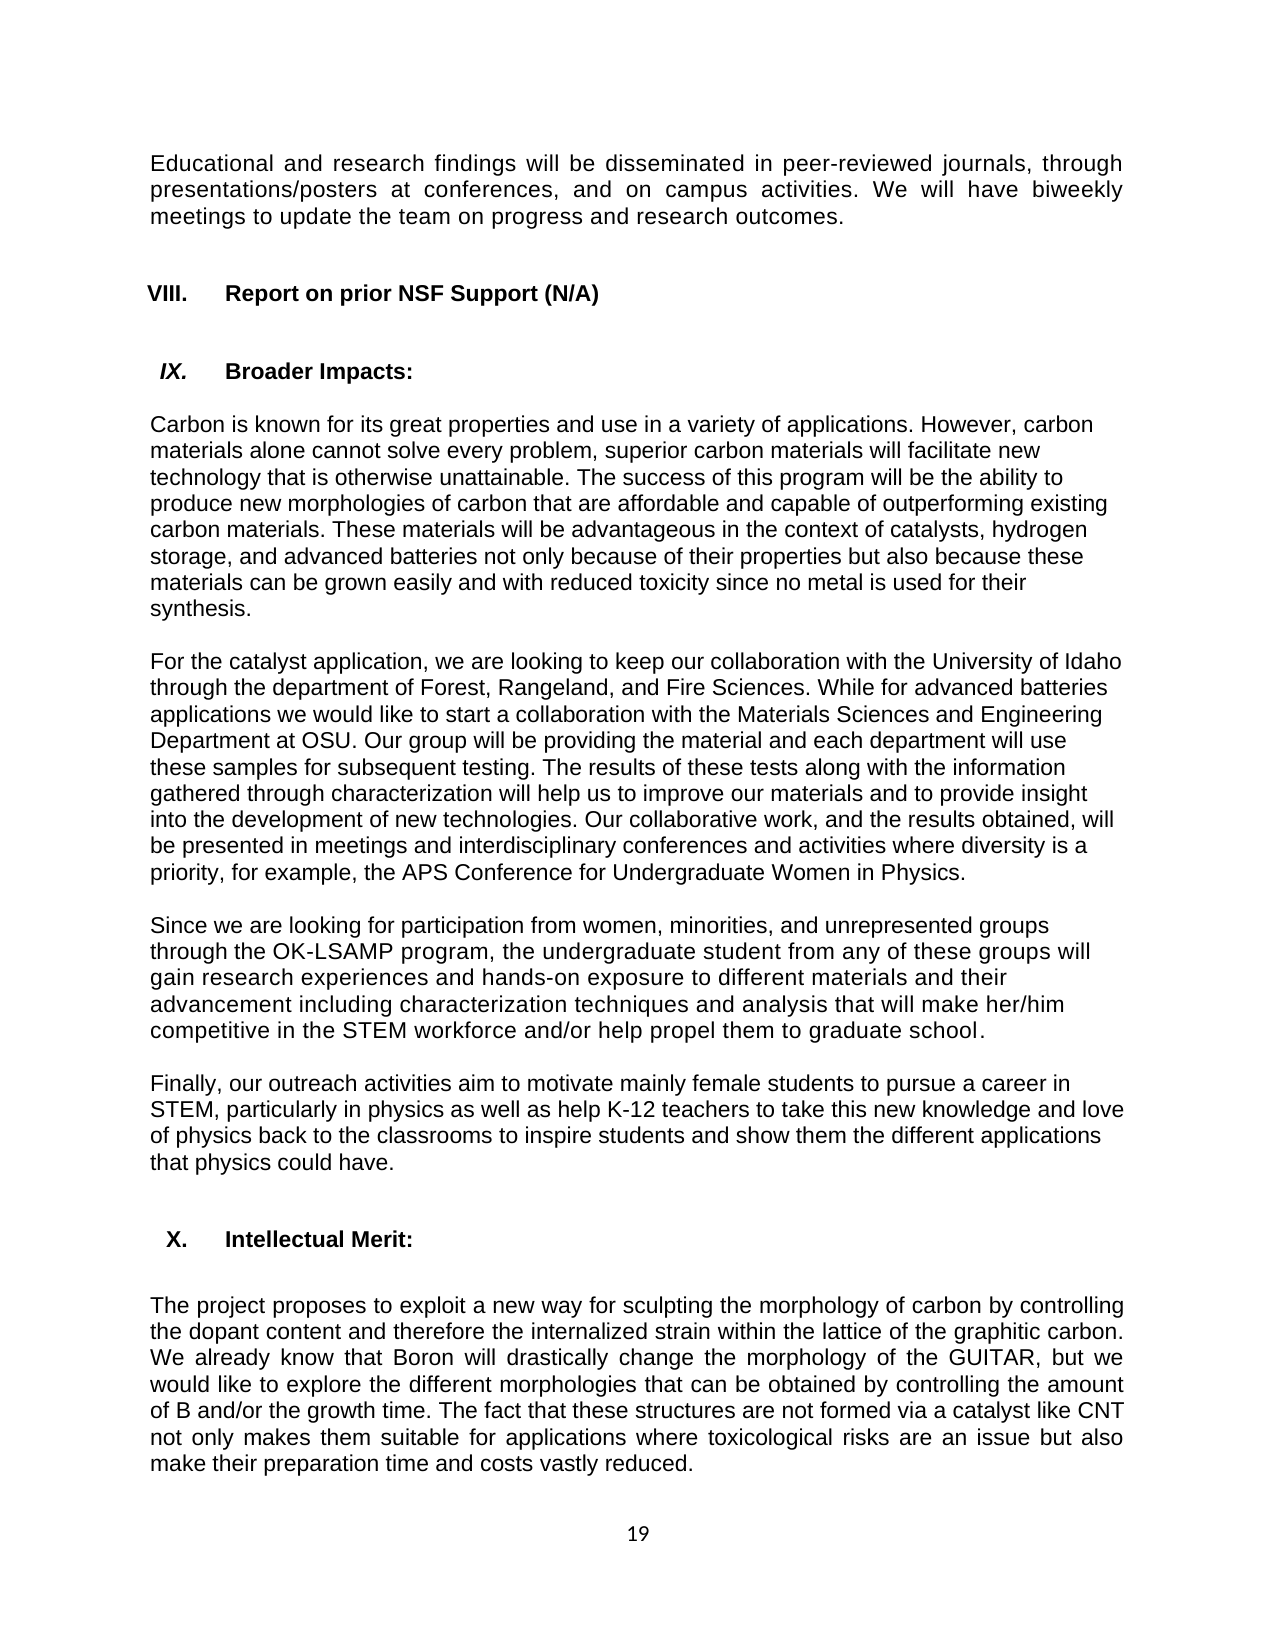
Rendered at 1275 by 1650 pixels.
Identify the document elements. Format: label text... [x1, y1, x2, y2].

text Educational and research findings will be disseminated in peer-reviewed journals, through presentations/posters at conferences, and on campus activities. We will have biweekly meetings to update the team on progress and research outcomes. [150, 150, 1125, 229]
subtitle Report on prior NSF Support (N/A) [187, 280, 1125, 307]
subtitle Broader Impacts: [187, 358, 1125, 384]
text Carbon is known for its great properties and use in a variety of applications. However, carbon materials alone cannot solve every problem, superior carbon materials will facilitate new technology that is otherwise unattainable. The success of this program will be the ability to produce new morphologies of carbon that are affordable and capable of outperforming existing carbon materials. These materials will be advantageous in the context of catalysts, hydrogen storage, and advanced batteries not only because of their properties but also because these materials can be grown easily and with reduced toxicity since no metal is used for their synthesis. [150, 411, 1125, 622]
text Finally, our outreach activities aim to motivate mainly female students to pursue a career in STEM, particularly in physics as well as help K-12 teachers to take this new knowledge and love of physics back to the classrooms to inspire students and show them the different applications that physics could have. [150, 1070, 1125, 1175]
text Since we are looking for participation from women, minorities, and unrepresented groups through the OK-LSAMP program, the undergraduate student from any of these groups will gain research experiences and hands-on exposure to different materials and their advancement including characterization techniques and analysis that will make her/him competitive in the STEM workforce and/or help propel them to graduate school. [150, 912, 1125, 1043]
text The project proposes to exploit a new way for sculpting the morphology of carbon by controlling the dopant content and therefore the internalized strain within the lattice of the graphitic carbon. We already know that Boron will drastically change the morphology of the GUITAR, but we would like to explore the different morphologies that can be obtained by controlling the amount of B and/or the growth time. The fact that these structures are not formed via a catalyst like CNT not only makes them suitable for applications where toxicological risks are an issue but also make their preparation time and costs vastly reduced. [150, 1292, 1125, 1476]
subtitle Intellectual Merit: [187, 1226, 1125, 1253]
text For the catalyst application, we are looking to keep our collaboration with the University of Idaho through the department of Forest, Rangeland, and Fire Sciences. While for advanced batteries applications we would like to start a collaboration with the Materials Sciences and Engineering Department at OSU. Our group will be providing the material and each department will use these samples for subsequent testing. The results of these tests along with the information gathered through characterization will help us to improve our materials and to provide insight into the development of new technologies. Our collaborative work, and the results obtained, will be presented in meetings and interdisciplinary conferences and activities where diversity is a priority, for example, the APS Conference for Undergraduate Women in Physics. [150, 648, 1125, 885]
